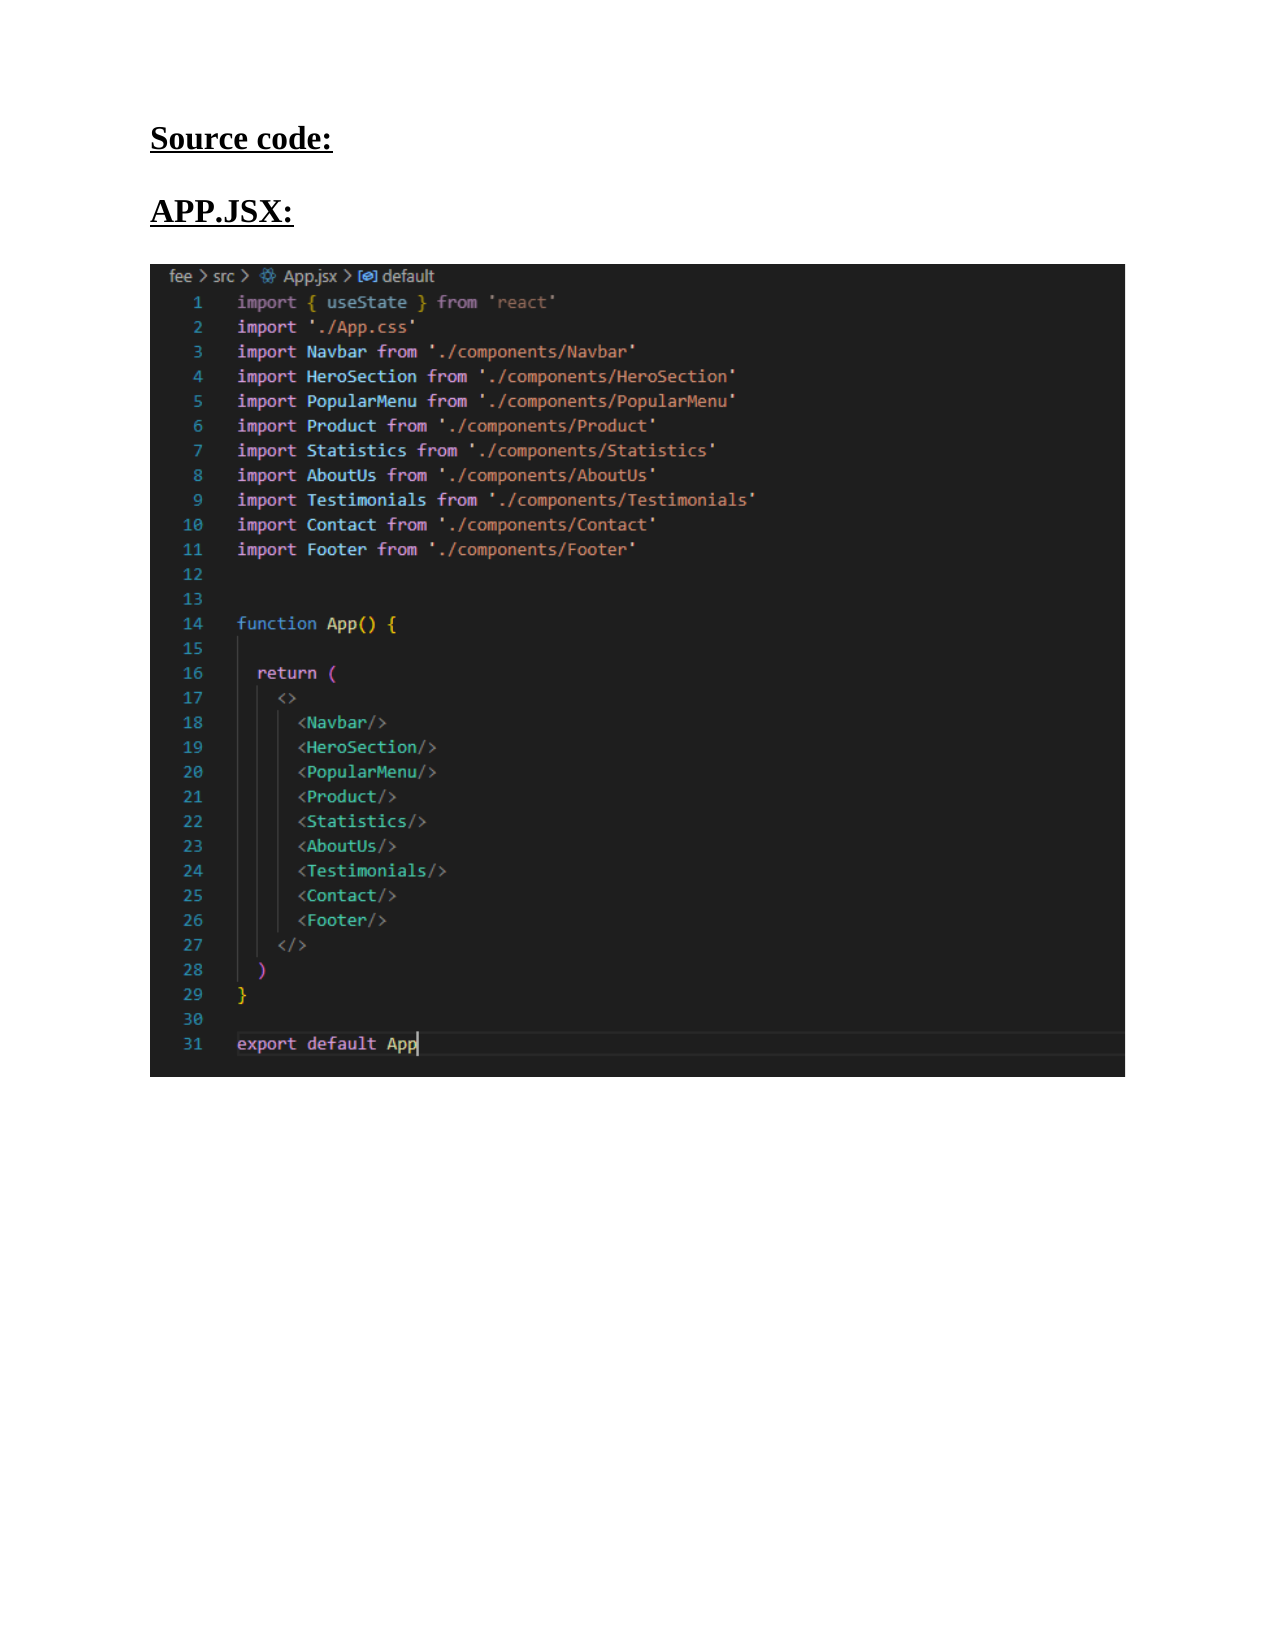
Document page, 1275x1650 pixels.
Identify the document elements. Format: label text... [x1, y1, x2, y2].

text APP.JSX: [150, 191, 1125, 230]
text Source code: [150, 118, 1125, 157]
picture [150, 264, 1125, 1077]
